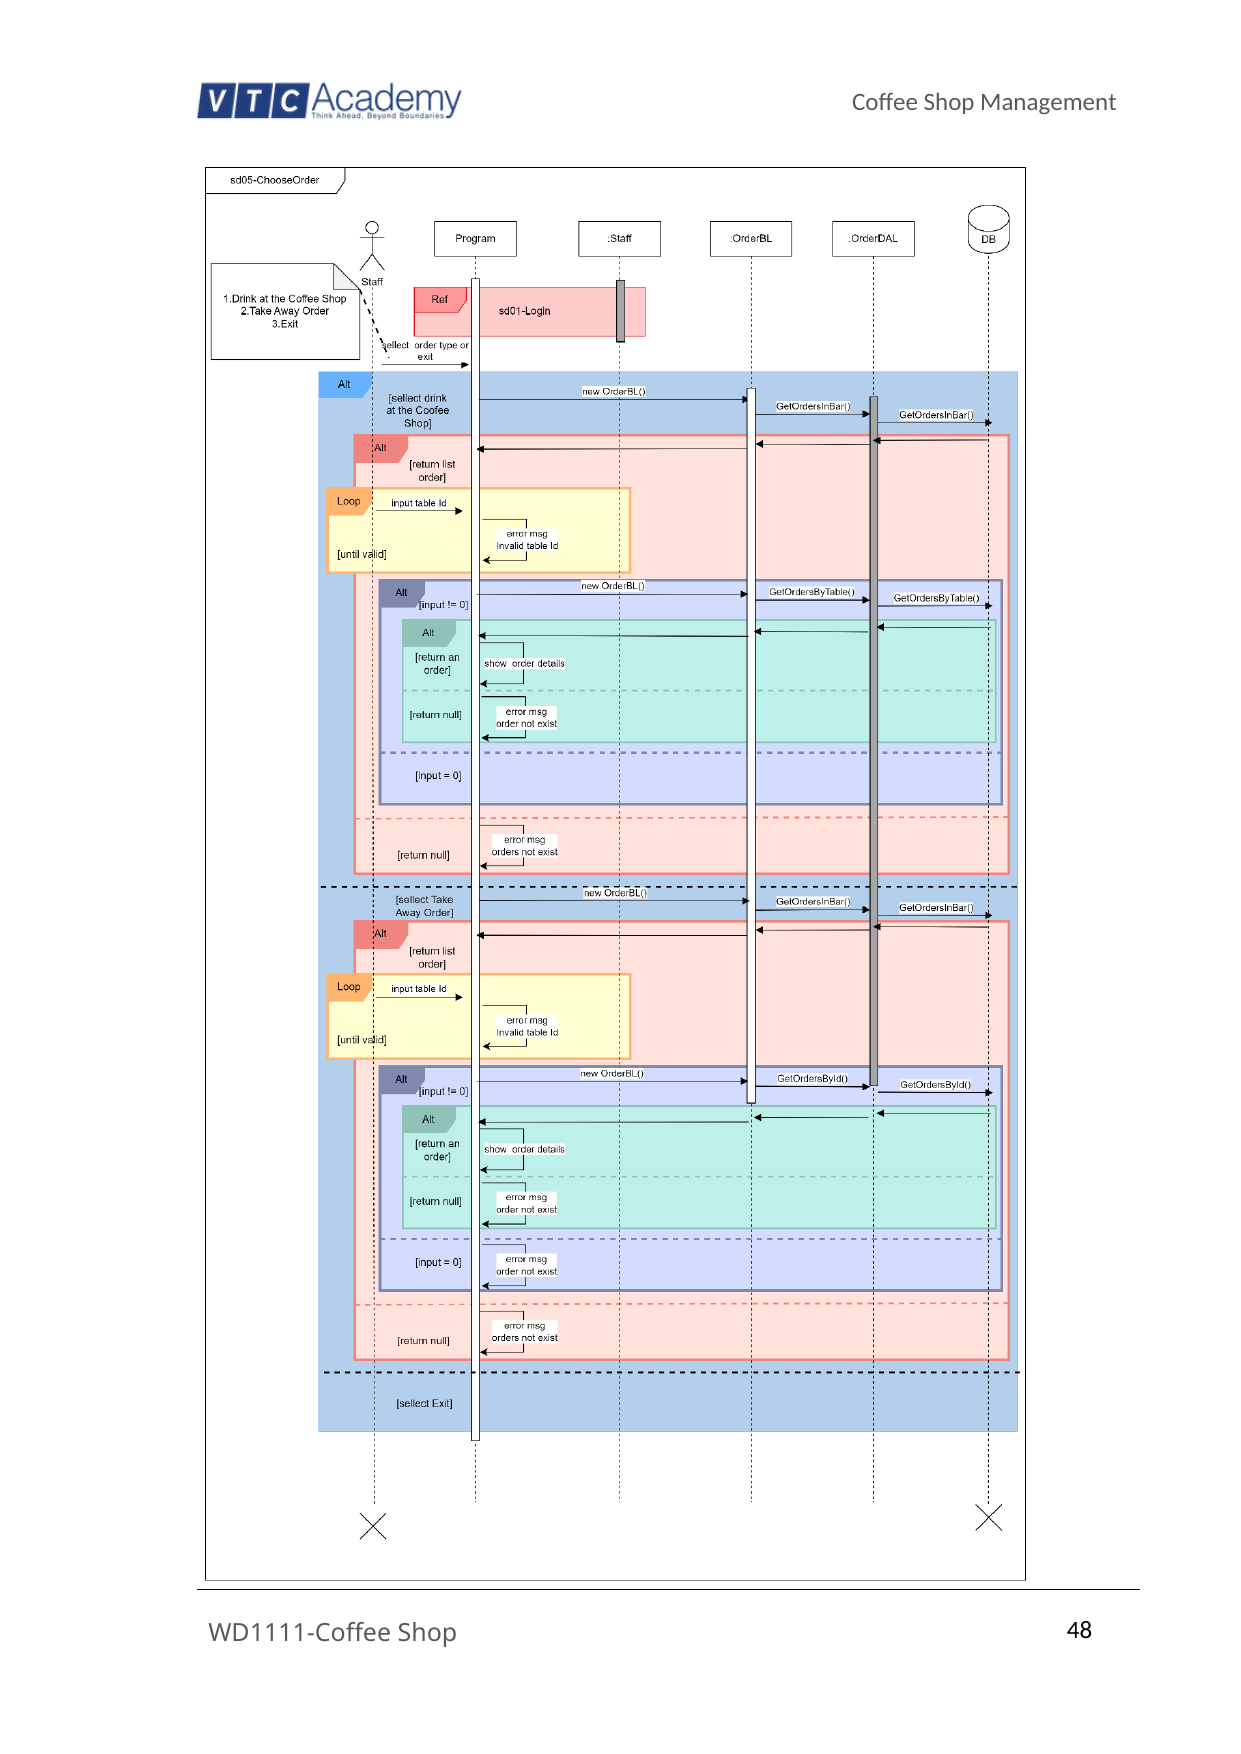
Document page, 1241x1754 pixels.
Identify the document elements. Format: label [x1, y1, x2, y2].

picture [188, 75, 471, 128]
picture [196, 158, 1035, 1589]
